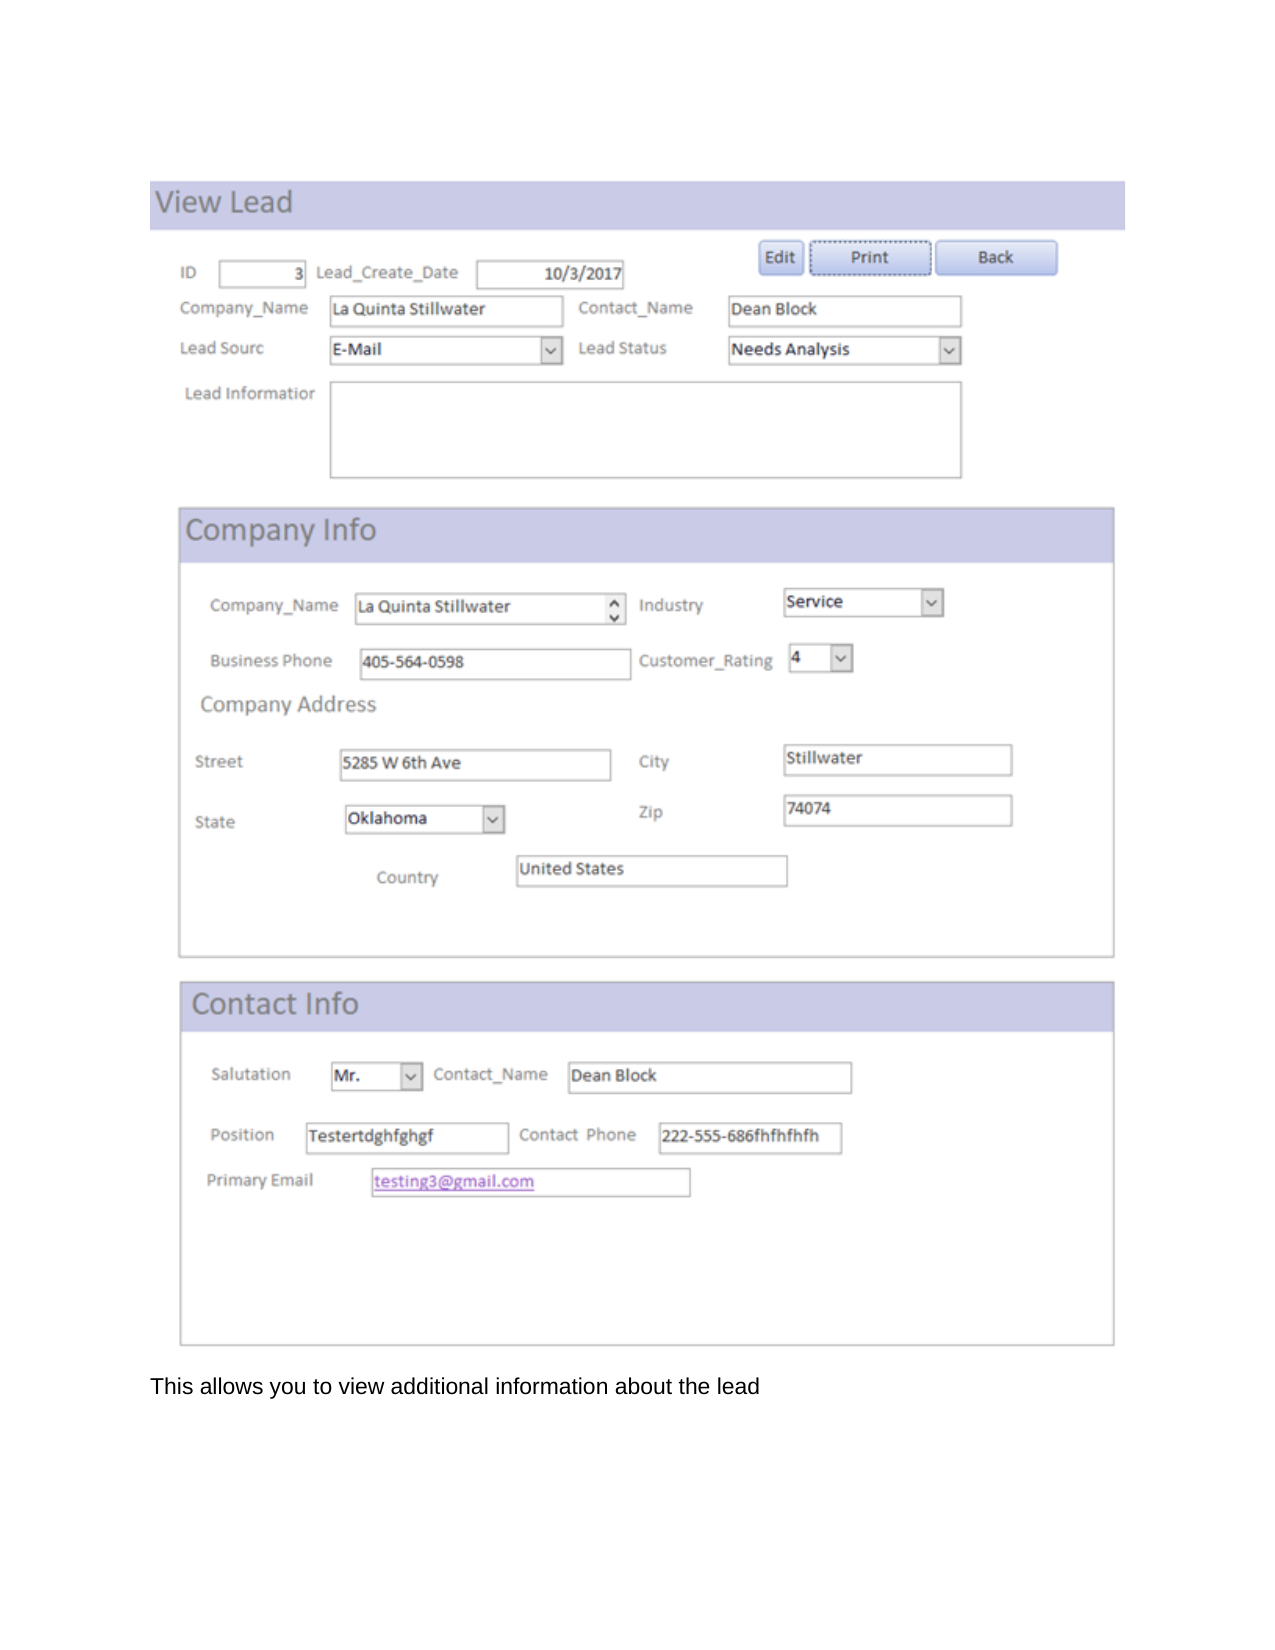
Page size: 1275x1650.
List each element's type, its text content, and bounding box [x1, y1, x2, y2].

text This allows you to view additional information about the lead [150, 1373, 1125, 1399]
picture [150, 180, 1125, 1365]
